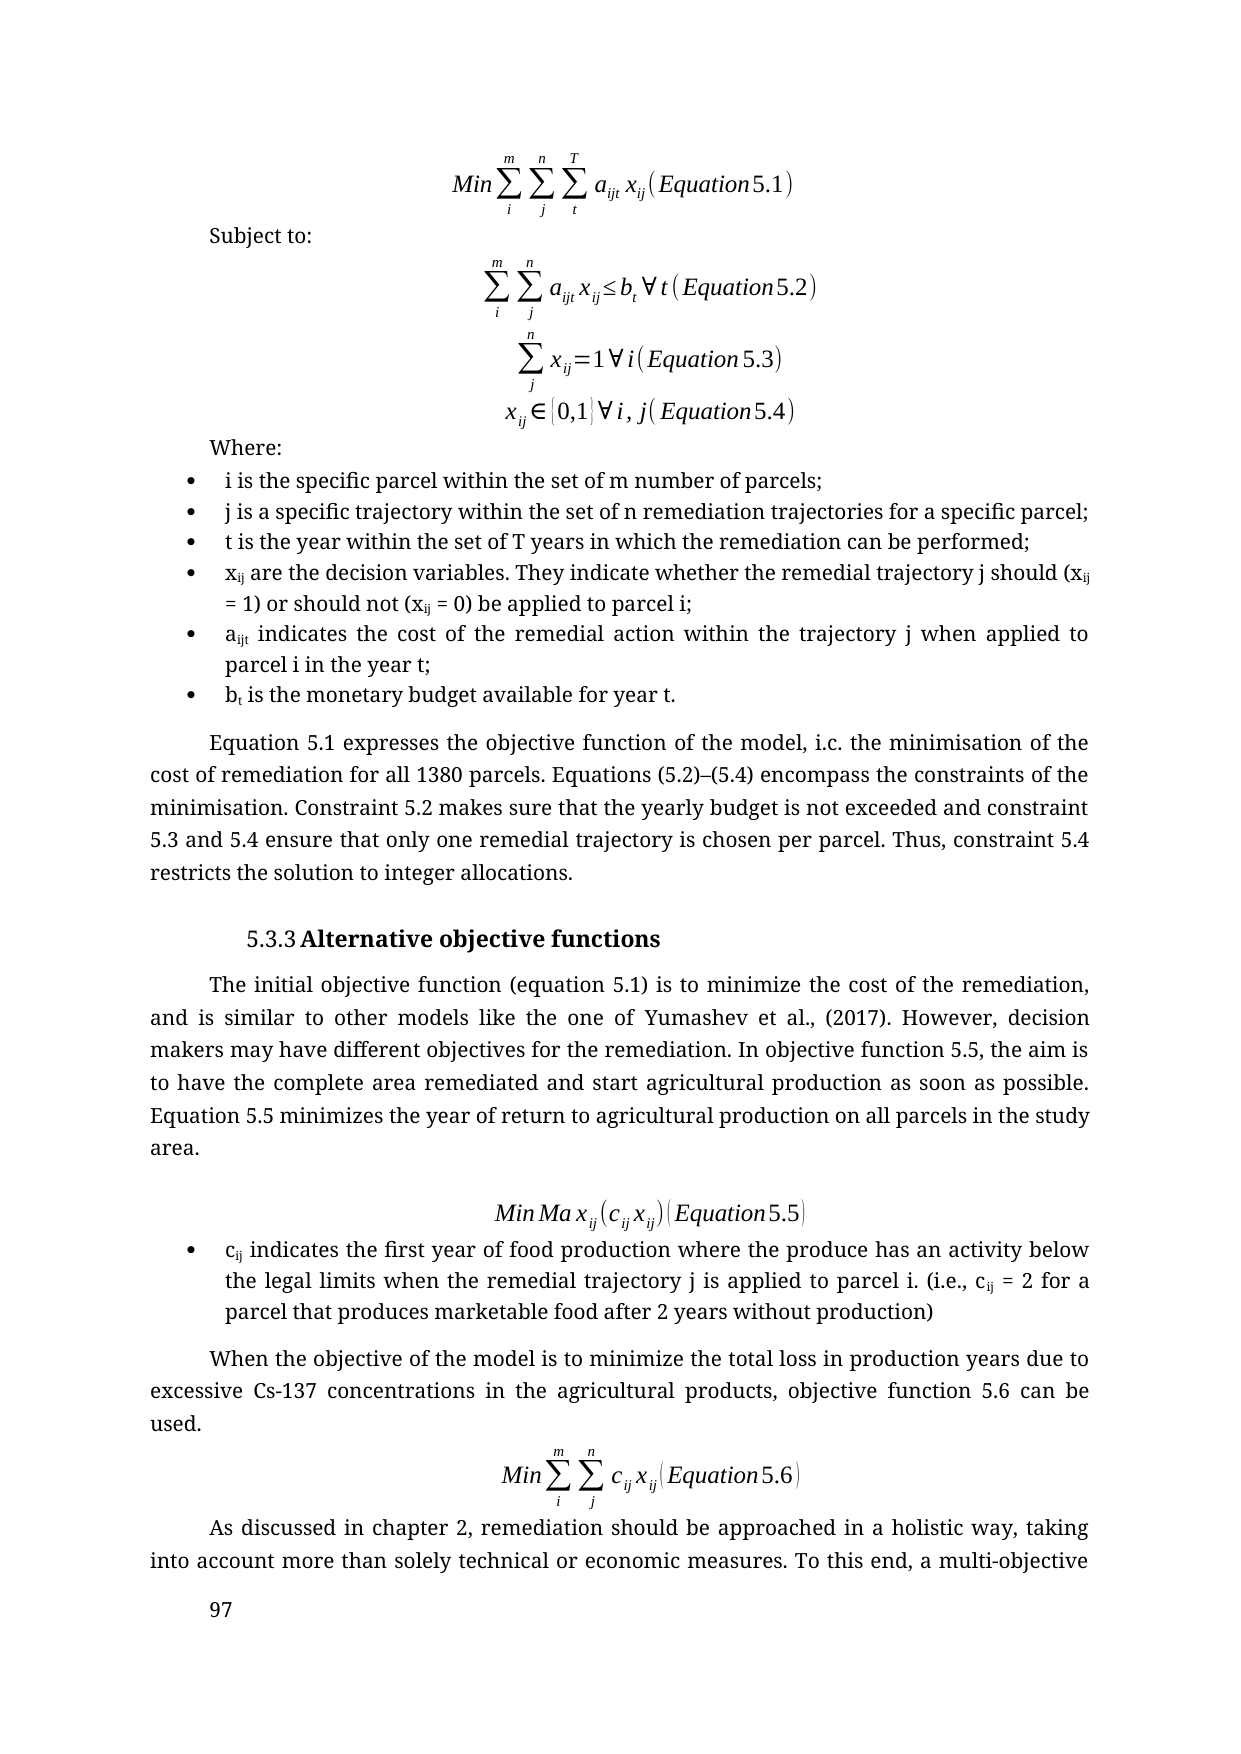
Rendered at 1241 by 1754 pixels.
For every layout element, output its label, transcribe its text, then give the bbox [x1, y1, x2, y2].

text The initial objective function (equation 5.1) is to minimize the cost of the remediation, and is similar to other models like the one of Yumashev et al., (2017). However, decision makers may have different objectives for the remediation. In objective function 5.5, the aim is to have the complete area remediated and start agricultural production as soon as possible. Equation 5.5 minimizes the year of return to agricultural production on all parcels in the study area. [150, 970, 1090, 1162]
list t is the year within the set of T years in which the remediation can be performed; [187, 527, 1090, 556]
list bt is the monetary budget available for year t. [187, 681, 1090, 709]
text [150, 1513, 1090, 1574]
list xij are the decision variables. They indicate whether the remedial trajectory j should (xij = 1) or should not (xij = 0) be applied to parcel i; [187, 558, 1090, 617]
text Equation 5.1 expresses the objective function of the model, i.c. the minimisation of the cost of remediation for all 1380 parcels. Equations (5.2)–(5.4) encompass the constraints of the minimisation. Constraint 5.2 makes sure that the yearly budget is not exceeded and constraint 5.3 and 5.4 ensure that only one remedial trajectory is chosen per parcel. Thus, constraint 5.4 restricts the solution to integer allocations. [150, 728, 1090, 887]
text Subject to: [150, 221, 1090, 249]
list j is a specific trajectory within the set of n remediation trajectories for a specific parcel; [187, 497, 1090, 525]
list aijt indicates the cost of the remedial action within the trajectory j when applied to parcel i in the year t; [187, 619, 1090, 678]
text When the objective of the model is to minimize the total loss in production years due to excessive Cs-137 concentrations in the agricultural products, objective function 5.6 can be used. [150, 1344, 1090, 1438]
list i is the specific parcel within the set of m number of parcels; [187, 466, 1090, 494]
subtitle Alternative objective functions [187, 923, 1090, 955]
text Where: [150, 433, 1090, 462]
list cij indicates the first year of food production where the produce has an activity below the legal limits when the remedial trajectory j is applied to parcel i. (i.e., cij = 2 for a parcel that produces marketable food after 2 years without production) [187, 1236, 1090, 1325]
